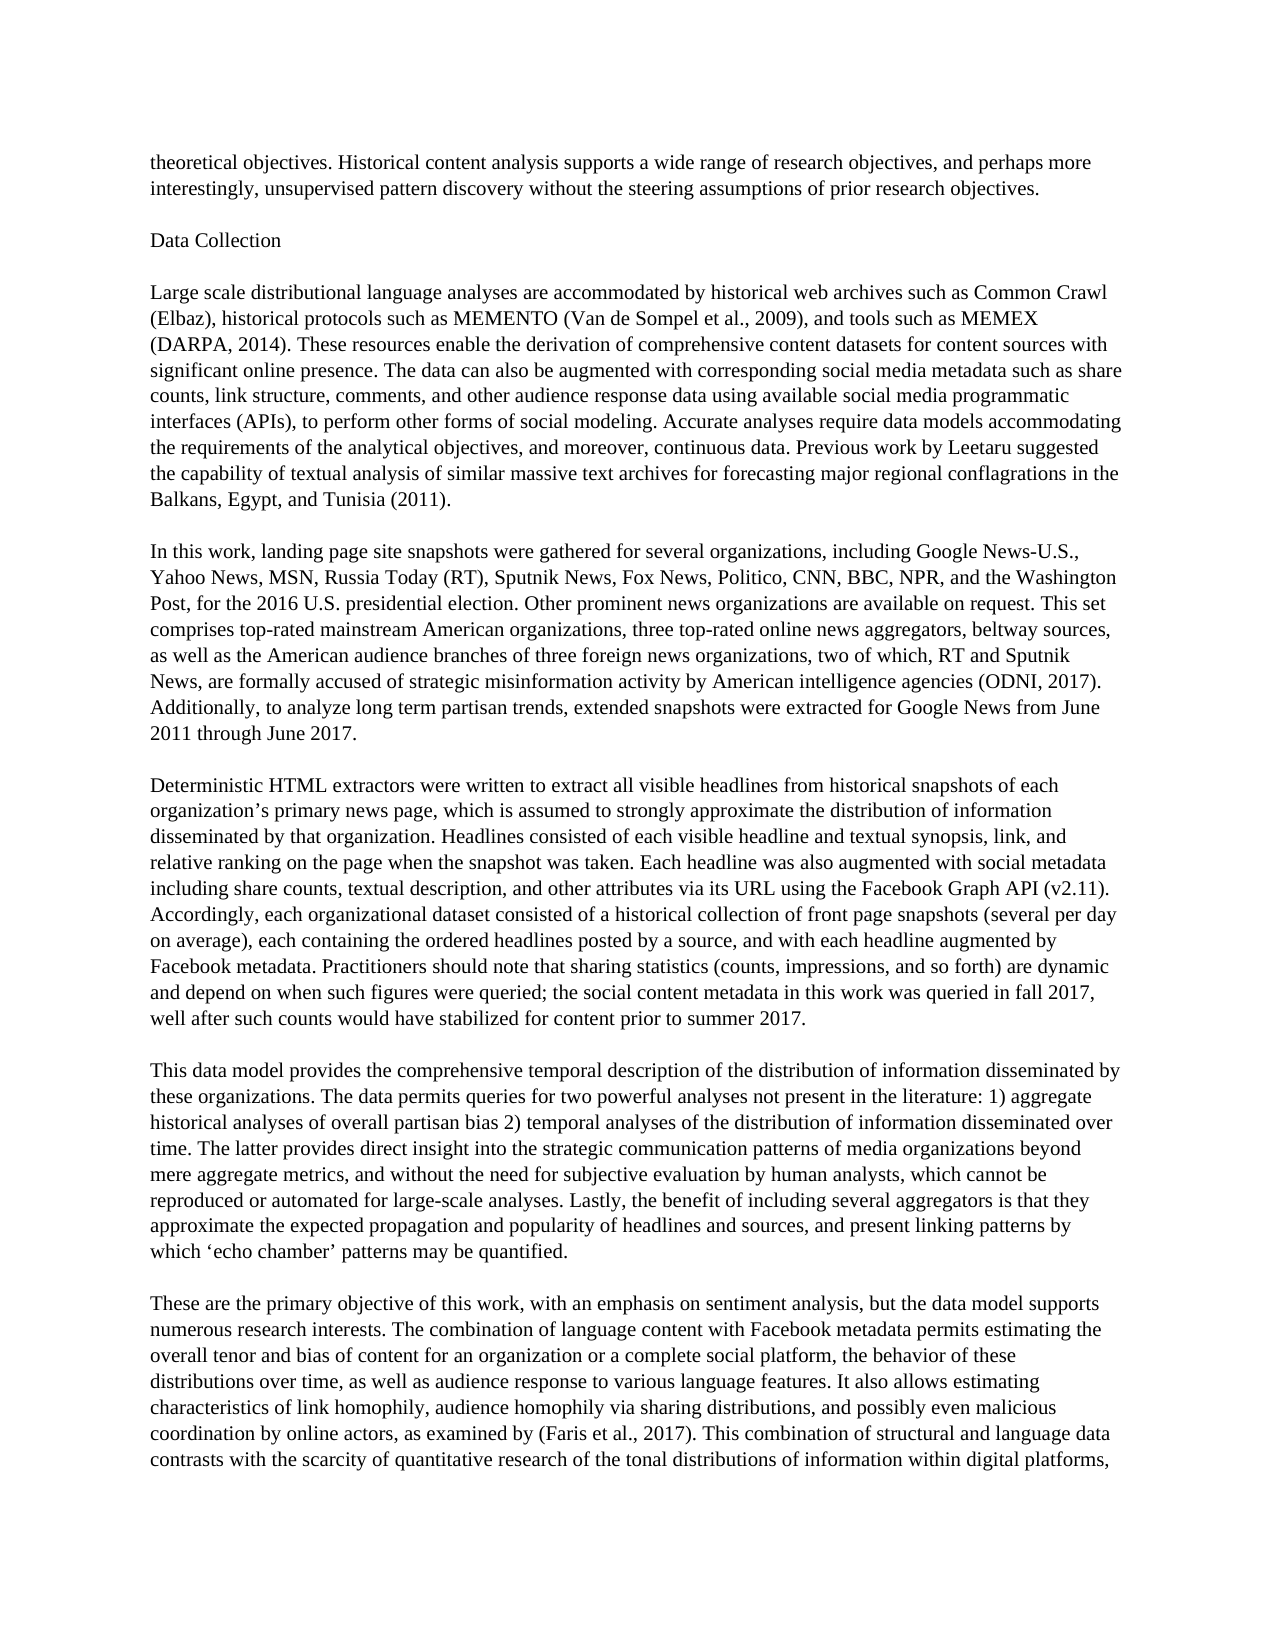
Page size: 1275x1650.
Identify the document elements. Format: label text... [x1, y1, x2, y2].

text In this work, landing page site snapshots were gathered for several organizations, including Google News-U.S., Yahoo News, MSN, Russia Today (RT), Sputnik News, Fox News, Politico, CNN, BBC, NPR, and the Washington Post, for the 2016 U.S. presidential election. Other prominent news organizations are available on request. This set comprises top-rated mainstream American organizations, three top-rated online news aggregators, beltway sources, as well as the American audience branches of three foreign news organizations, two of which, RT and Sputnik News, are formally accused of strategic misinformation activity by American intelligence agencies (ODNI, 2017). Additionally, to analyze long term partisan trends, extended snapshots were extracted for Google News from June 2011 through June 2017. [150, 539, 1125, 745]
text Data Collection [150, 228, 1125, 252]
text Deterministic HTML extractors were written to extract all visible headlines from historical snapshots of each organization’s primary news page, which is assumed to strongly approximate the distribution of information disseminated by that organization. Headlines consisted of each visible headline and textual synopsis, link, and relative ranking on the page when the snapshot was taken. Each headline was also augmented with social metadata including share counts, textual description, and other attributes via its URL using the Facebook Graph API (v2.11). Accordingly, each organizational dataset consisted of a historical collection of front page snapshots (several per day on average), each containing the ordered headlines posted by a source, and with each headline augmented by Facebook metadata. Practitioners should note that sharing statistics (counts, impressions, and so forth) are dynamic and depend on when such figures were queried; the social content metadata in this work was queried in fall 2017, well after such counts would have stabilized for content prior to summer 2017. [150, 772, 1125, 1030]
text Large scale distributional language analyses are accommodated by historical web archives such as Common Crawl (Elbaz), historical protocols such as MEMENTO (Van de Sompel et al., 2009), and tools such as MEMEX (DARPA, 2014). These resources enable the derivation of comprehensive content datasets for content sources with significant online presence. The data can also be augmented with corresponding social media metadata such as share counts, link structure, comments, and other audience response data using available social media programmatic interfaces (APIs), to perform other forms of social modeling. Accurate analyses require data models accommodating the requirements of the analytical objectives, and moreover, continuous data. Previous work by Leetaru suggested the capability of textual analysis of similar massive text archives for forecasting major regional conflagrations in the Balkans, Egypt, and Tunisia (2011). [150, 280, 1125, 511]
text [150, 150, 1125, 200]
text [150, 1291, 1125, 1471]
text This data model provides the comprehensive temporal description of the distribution of information disseminated by these organizations. The data permits queries for two powerful analyses not present in the literature: 1) aggregate historical analyses of overall partisan bias 2) temporal analyses of the distribution of information disseminated over time. The latter provides direct insight into the strategic communication patterns of media organizations beyond mere aggregate metrics, and without the need for subjective evaluation by human analysts, which cannot be reproduced or automated for large-scale analyses. Lastly, the benefit of including several aggregators is that they approximate the expected propagation and popularity of headlines and sources, and present linking patterns by which ‘echo chamber’ patterns may be quantified. [150, 1058, 1125, 1263]
